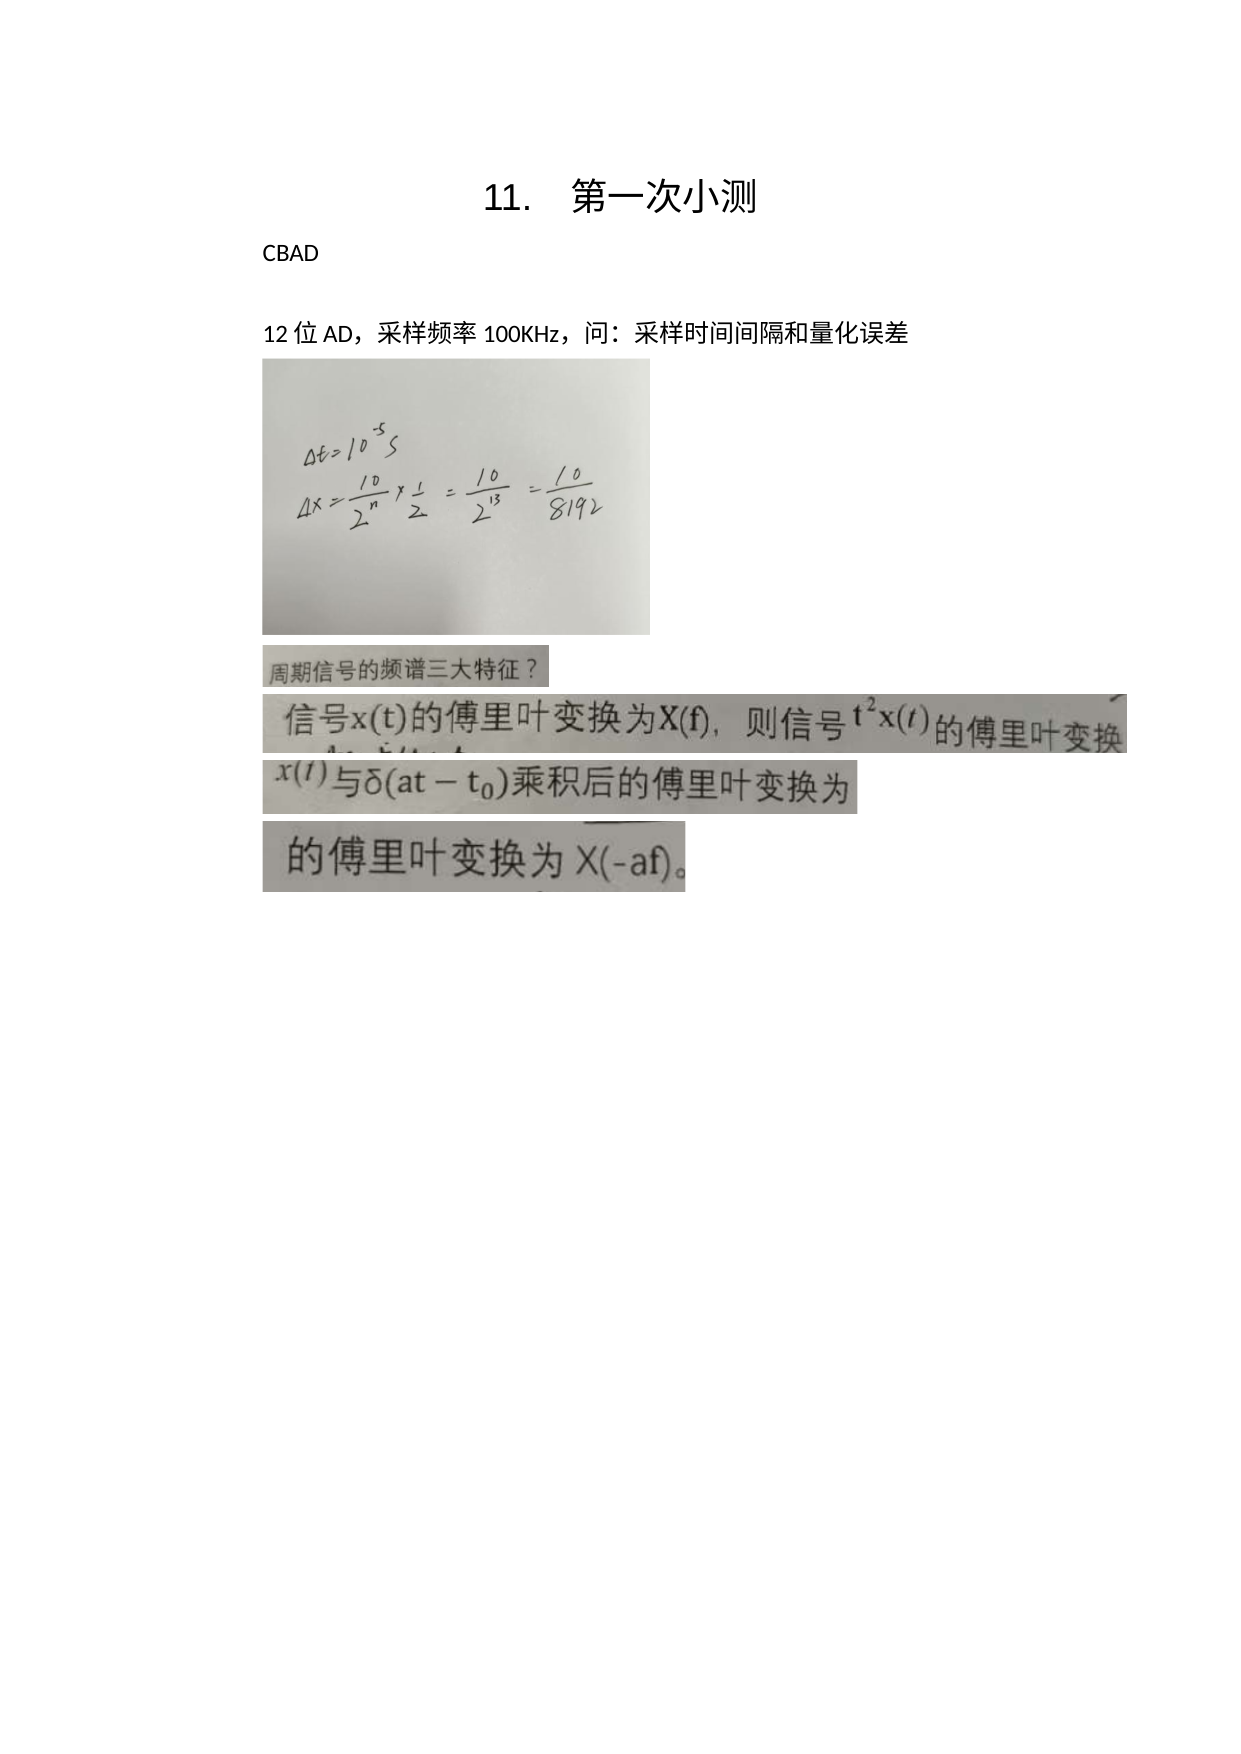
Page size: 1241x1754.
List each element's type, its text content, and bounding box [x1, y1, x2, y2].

text 12位AD，采样频率100KHz，问：采样时间间隔和量化误差 [187, 314, 1053, 350]
picture [262, 694, 1127, 753]
text CBAD [187, 237, 1053, 268]
picture [262, 760, 858, 814]
picture [262, 821, 686, 892]
picture [262, 645, 549, 687]
picture [263, 359, 650, 635]
subtitle 第一次小测 [187, 162, 1053, 227]
